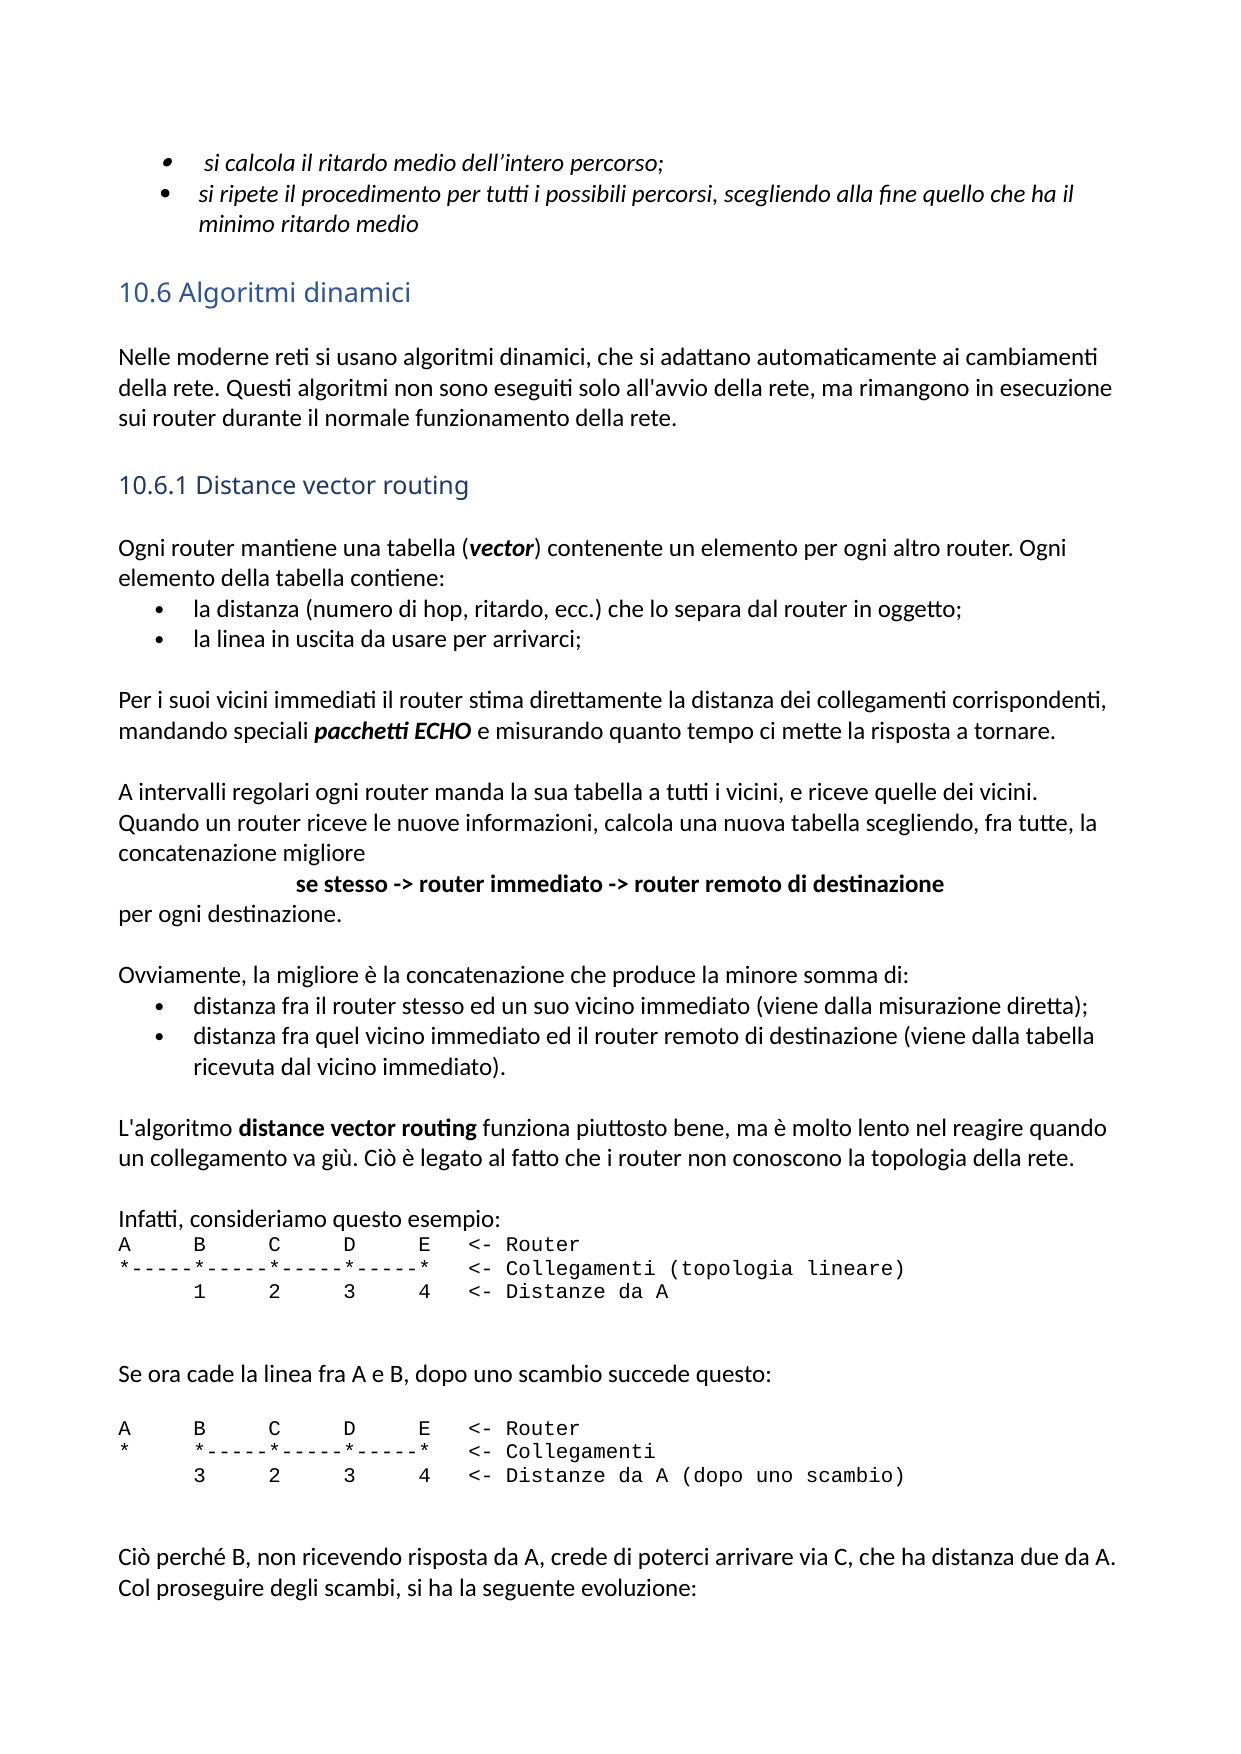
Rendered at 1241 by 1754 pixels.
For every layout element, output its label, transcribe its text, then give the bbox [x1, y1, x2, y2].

text Ogni router mantiene una tabella (vector) contenente un elemento per ogni altro router. Ogni elemento della tabella contiene: [118, 532, 1122, 593]
subtitle 10.6 Algoritmi dinamici [118, 274, 1122, 311]
text *-----*-----*-----*-----* <- Collegamenti (topologia lineare) [118, 1258, 1122, 1281]
list distanza fra il router stesso ed un suo vicino immediato (viene dalla misurazione diretta); [156, 990, 1122, 1020]
text Per i suoi vicini immediati il router stima direttamente la distanza dei collegamenti corrispondenti, mandando speciali pacchetti ECHO e misurando quanto tempo ci mette la risposta a tornare. [118, 685, 1122, 746]
text 3 2 3 4 <- Distanze da A (dopo uno scambio) [118, 1465, 1122, 1488]
text se stesso -> router immediato -> router remoto di destinazione [118, 868, 1122, 898]
text Ovviamente, la migliore è la concatenazione che produce la minore somma di: [118, 959, 1122, 990]
text L'algoritmo distance vector routing funziona piuttosto bene, ma è molto lento nel reagire quando un collegamento va giù. Ciò è legato al fatto che i router non conoscono la topologia della rete. [118, 1112, 1122, 1173]
list si calcola il ritardo medio dell’intero percorso; [161, 148, 1122, 178]
list distanza fra quel vicino immediato ed il router remoto di destinazione (viene dalla tabella ricevuta dal vicino immediato). [156, 1020, 1122, 1081]
list la linea in uscita da usare per arrivarci; [156, 624, 1122, 654]
text Quando un router riceve le nuove informazioni, calcola una nuova tabella scegliendo, fra tutte, la concatenazione migliore [118, 807, 1122, 868]
text 1 2 3 4 <- Distanze da A [118, 1281, 1122, 1305]
text A intervalli regolari ogni router manda la sua tabella a tutti i vicini, e riceve quelle dei vicini. [118, 776, 1122, 807]
text Se ora cade la linea fra A e B, dopo uno scambio succede questo: [118, 1358, 1122, 1388]
list si ripete il procedimento per tutti i possibili percorsi, scegliendo alla fine quello che ha il minimo ritardo medio [161, 178, 1122, 239]
text Nelle moderne reti si usano algoritmi dinamici, che si adattano automaticamente ai cambiamenti della rete. Questi algoritmi non sono eseguiti solo all'avvio della rete, ma rimangono in esecuzione sui router durante il normale funzionamento della rete. [118, 341, 1122, 433]
text Infatti, consideriamo questo esempio: [118, 1203, 1122, 1234]
text A B C D E <- Router [118, 1234, 1122, 1258]
list la distanza (numero di hop, ritardo, ecc.) che lo separa dal router in oggetto; [156, 593, 1122, 624]
text A B C D E <- Router [118, 1417, 1122, 1441]
text per ogni destinazione. [118, 898, 1122, 929]
text Ciò perché B, non ricevendo risposta da A, crede di poterci arrivare via C, che ha distanza due da A. Col proseguire degli scambi, si ha la seguente evoluzione: [118, 1541, 1122, 1602]
subtitle 10.6.1 Distance vector routing [118, 467, 1122, 502]
text * *-----*-----*-----* <- Collegamenti [118, 1441, 1122, 1465]
